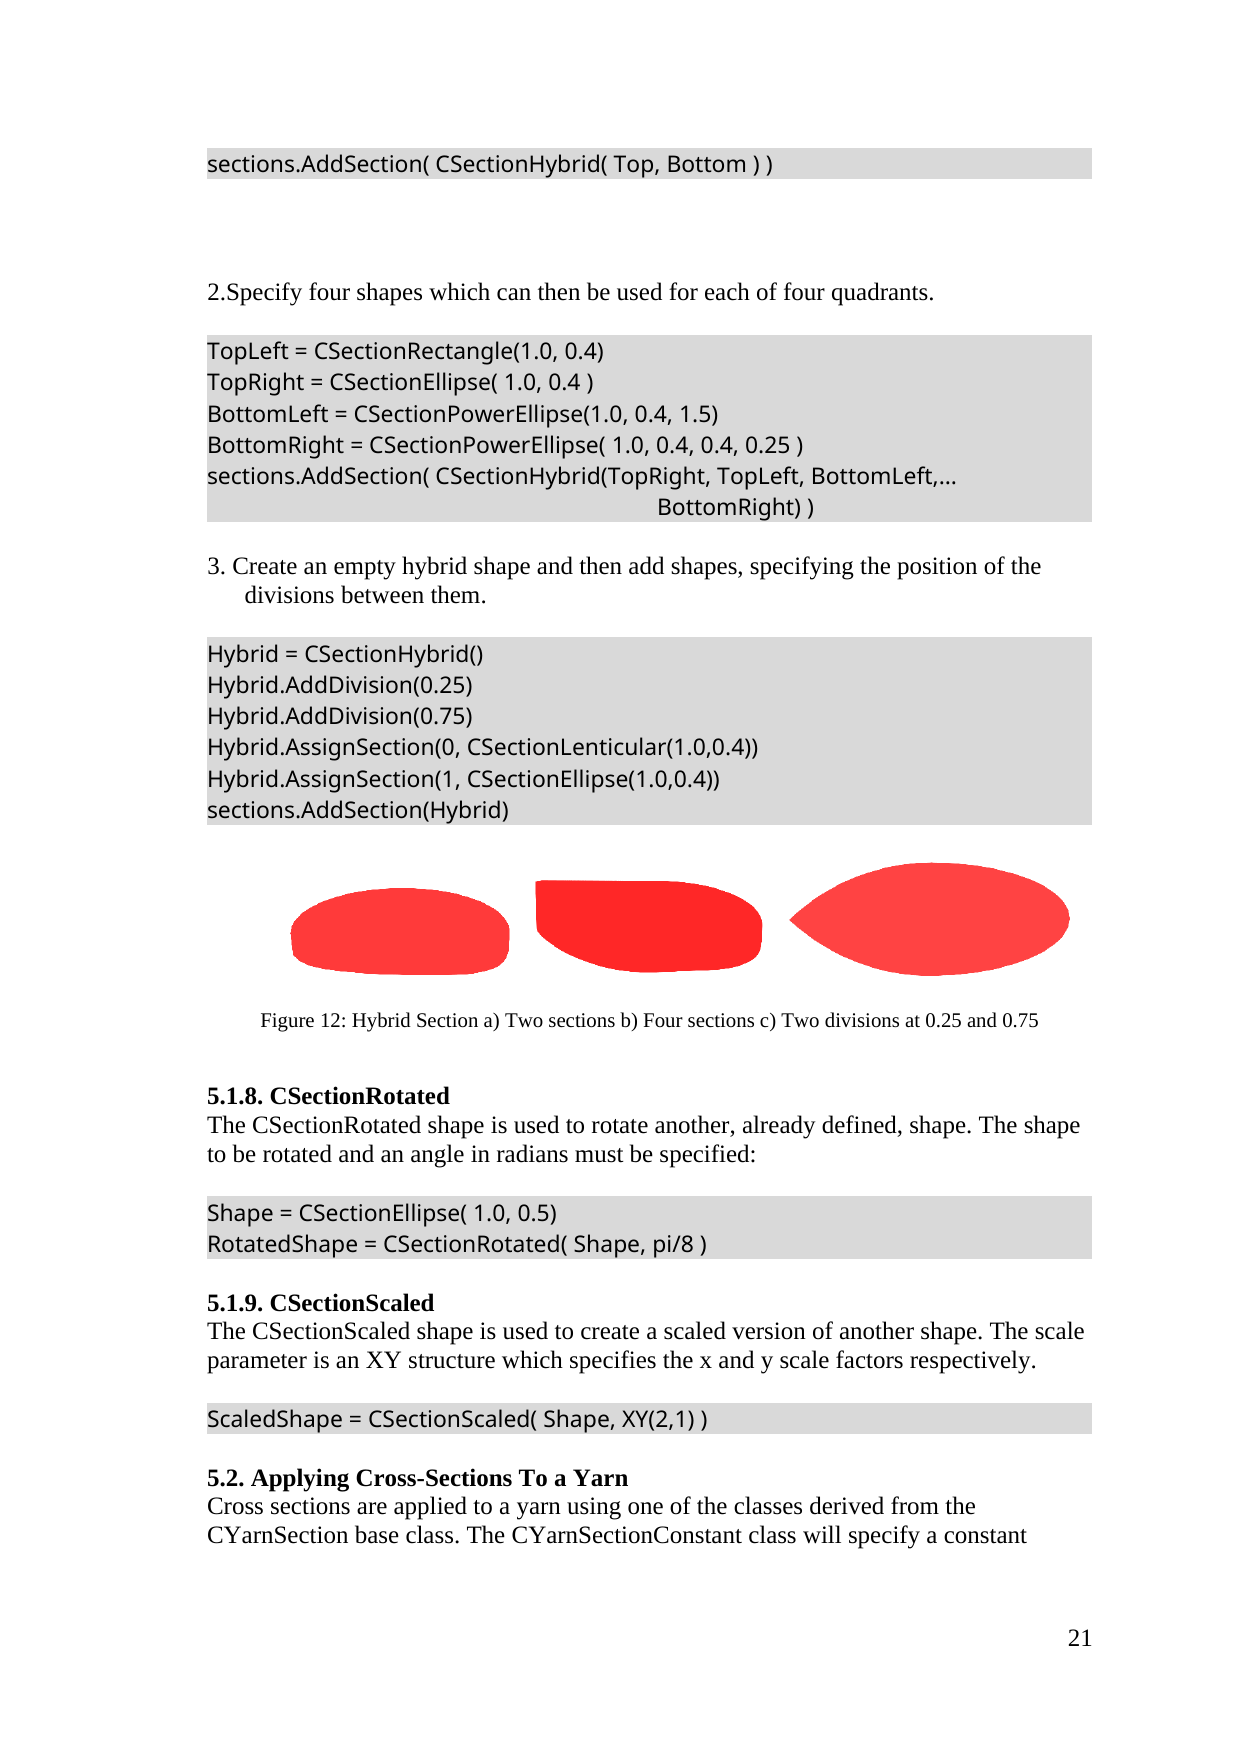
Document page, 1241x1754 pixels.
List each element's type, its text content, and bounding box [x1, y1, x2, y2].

text BottomLeft = CSectionPowerEllipse(1.0, 0.4, 1.5) [207, 397, 1092, 429]
text Hybrid.AssignSection(1, CSectionEllipse(1.0,0.4)) [207, 762, 1092, 794]
text TopRight = CSectionEllipse( 1.0, 0.4 ) [207, 366, 1092, 397]
subtitle 5.2. Applying Cross-Sections To a Yarn [207, 1463, 1092, 1491]
text sections.AddSection(Hybrid) [207, 794, 1092, 825]
text RotatedShape = CSectionRotated( Shape, pi/8 ) [207, 1228, 1092, 1259]
text ScaledShape = CSectionScaled( Shape, XY(2,1) ) [207, 1403, 1092, 1434]
subtitle 5.1.9. CSectionScaled [207, 1288, 1092, 1316]
text The CSectionRotated shape is used to rotate another, already defined, shape. The shape to be rotated and an angle in radians must be specified: [207, 1110, 1092, 1168]
text BottomRight = CSectionPowerEllipse( 1.0, 0.4, 0.4, 0.25 ) [207, 429, 1092, 460]
text Hybrid.AddDivision(0.25) [207, 669, 1092, 700]
text Hybrid = CSectionHybrid() [207, 637, 1092, 669]
text Figure 12: Hybrid Section a) Two sections b) Four sections c) Two divisions at 0.25 and 0.75 [207, 1008, 1092, 1032]
text 2.Specify four shapes which can then be used for each of four quadrants. [207, 277, 1092, 306]
text Shape = CSectionEllipse( 1.0, 0.5) [207, 1196, 1092, 1228]
text Hybrid.AssignSection(0, CSectionLenticular(1.0,0.4)) [207, 731, 1092, 762]
picture [281, 853, 1081, 983]
text sections.AddSection( CSectionHybrid(TopRight, TopLeft, BottomLeft,… BottomRight) ) [207, 460, 1092, 522]
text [207, 1491, 1092, 1549]
text TopLeft = CSectionRectangle(1.0, 0.4) [207, 335, 1092, 366]
text The CSectionScaled shape is used to create a scaled version of another shape. The scale parameter is an XY structure which specifies the x and y scale factors respectively. [207, 1316, 1092, 1374]
text 3. Create an empty hybrid shape and then add shapes, specifying the position of the divisions between them. [207, 551, 1092, 609]
text sections.AddSection( CSectionHybrid( Top, Bottom ) ) [207, 148, 1092, 179]
subtitle 5.1.8. CSectionRotated [207, 1081, 1092, 1110]
text Hybrid.AddDivision(0.75) [207, 700, 1092, 731]
